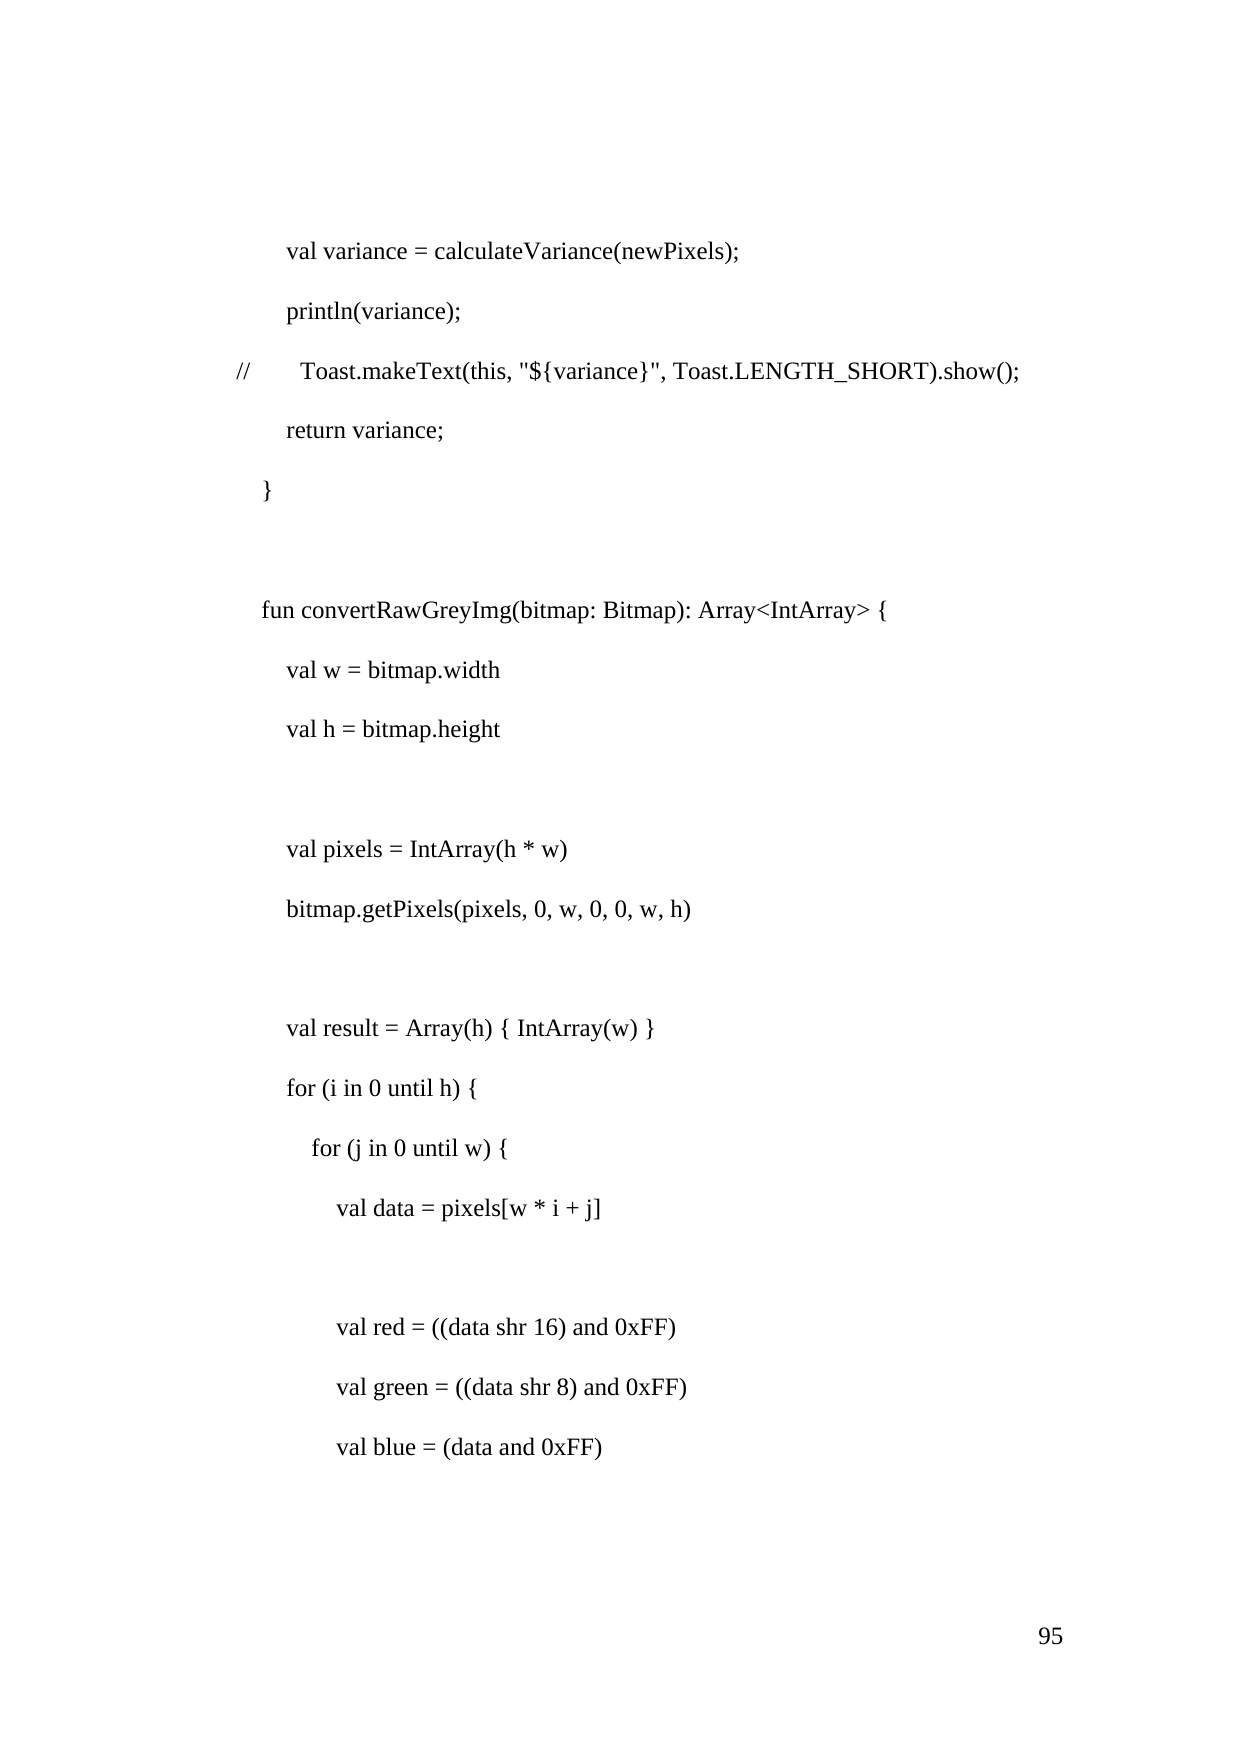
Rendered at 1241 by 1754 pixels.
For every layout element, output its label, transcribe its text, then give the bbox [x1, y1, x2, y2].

text return variance; [236, 416, 1063, 444]
text bitmap.getPixels(pixels, 0, w, 0, 0, w, h) [236, 894, 1063, 923]
text val pixels = IntArray(h * w) [236, 834, 1063, 863]
text fun convertRawGreyImg(bitmap: Bitmap): Array<IntArray> { [236, 595, 1063, 624]
text for (i in 0 until h) { [236, 1073, 1063, 1102]
text // Toast.makeText(this, "${variance}", Toast.LENGTH_SHORT).show(); [236, 356, 1063, 384]
text val result = Array(h) { IntArray(w) } [236, 1013, 1063, 1042]
text val green = ((data shr 8) and 0xFF) [236, 1372, 1063, 1401]
text val red = ((data shr 16) and 0xFF) [236, 1312, 1063, 1341]
text val h = bitmap.height [236, 714, 1063, 743]
text val data = pixels[w * i + j] [236, 1193, 1063, 1222]
text for (j in 0 until w) { [236, 1133, 1063, 1162]
text val w = bitmap.width [236, 655, 1063, 683]
text val variance = calculateVariance(newPixels); [236, 236, 1063, 265]
text val blue = (data and 0xFF) [236, 1432, 1063, 1461]
text println(variance); [236, 296, 1063, 325]
text } [236, 475, 1063, 504]
